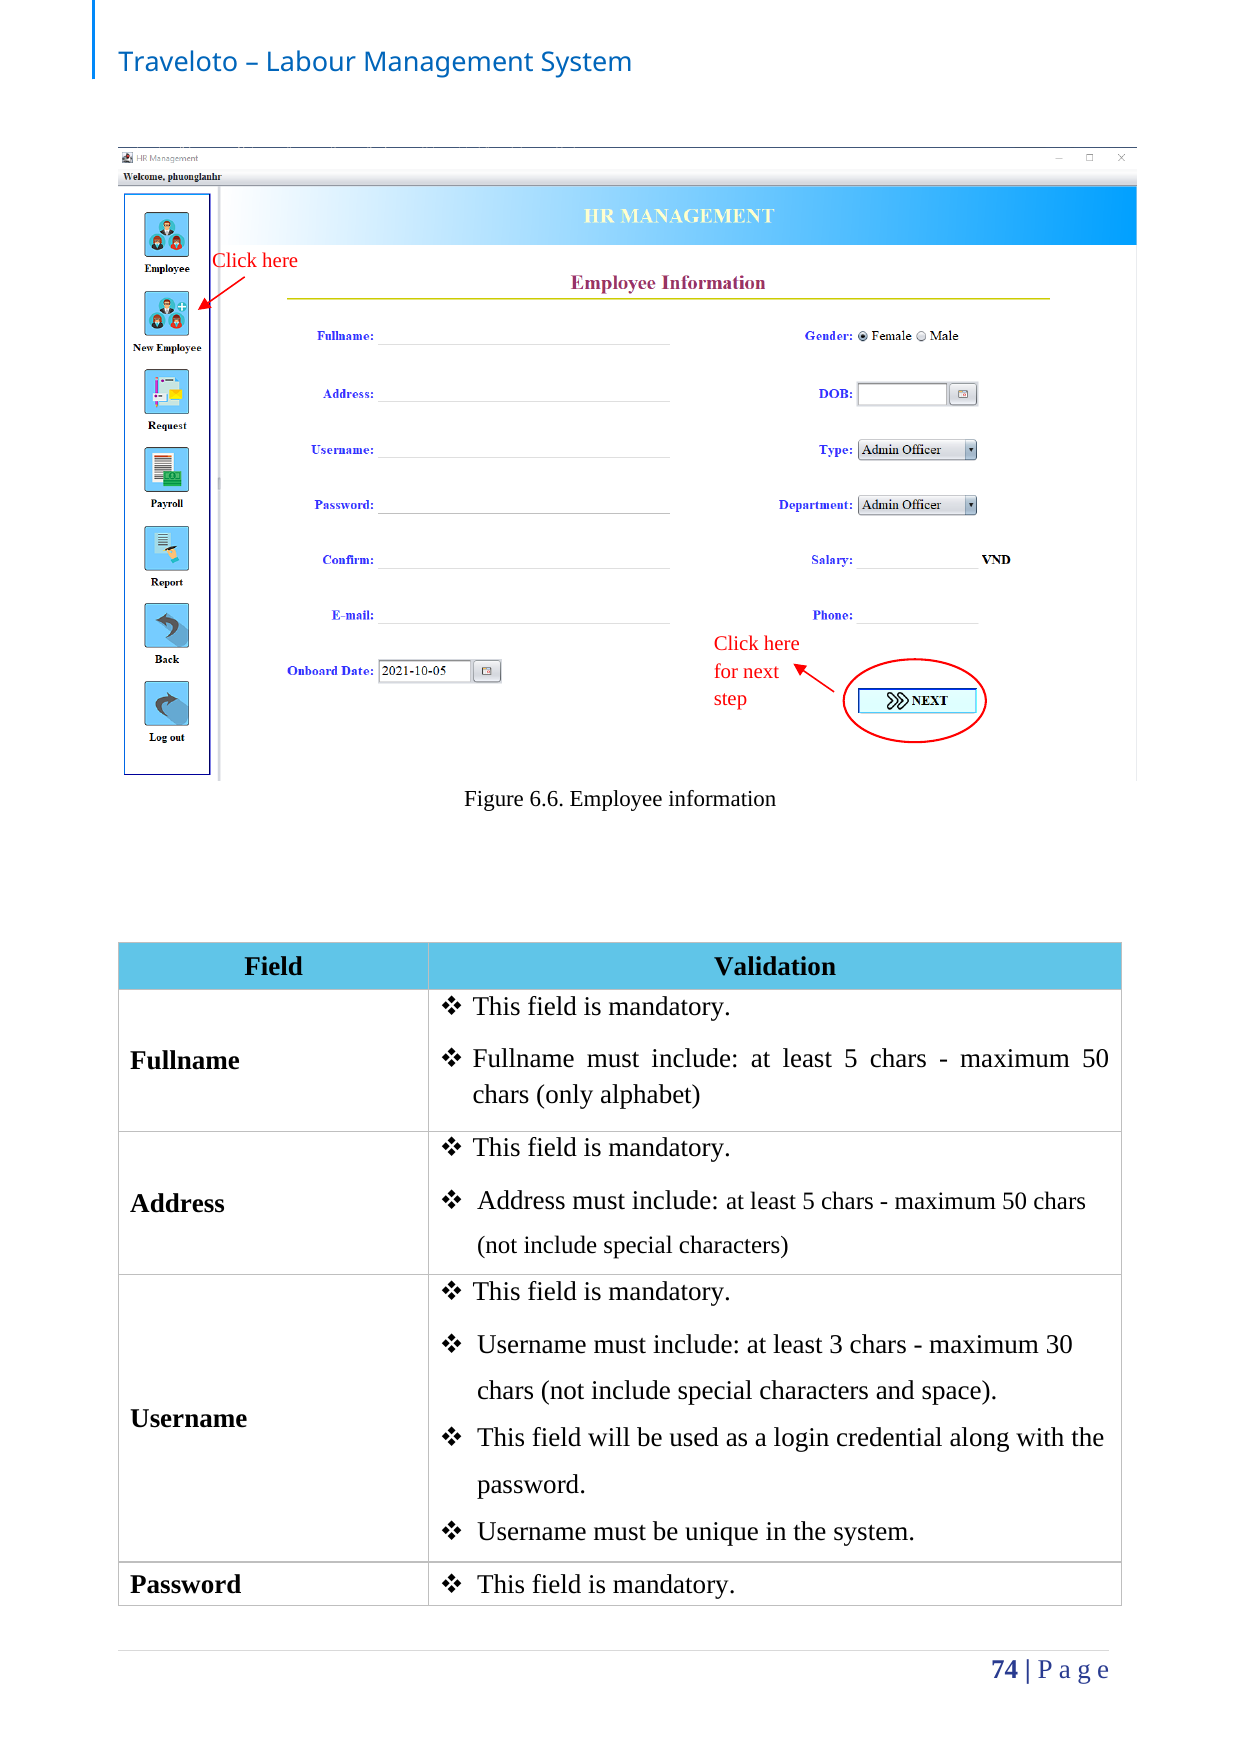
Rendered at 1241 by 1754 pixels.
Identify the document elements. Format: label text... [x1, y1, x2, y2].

table_cell Username [119, 1275, 428, 1561]
picture [118, 147, 1137, 781]
table_cell Fullname [119, 990, 428, 1131]
table_cell This field is mandatory. Address must include: at least 5 chars - maximum 50 chars (not include special characters) [429, 1132, 1121, 1274]
text Figure 6.6. Employee information [118, 785, 1122, 812]
table_header Validation [429, 943, 1121, 989]
table_cell This field is mandatory. Username must include: at least 3 chars - maximum 30 chars (not include special characters and space). This field will be used as a login credential along with the password. Username must be unique in the system. [429, 1275, 1121, 1561]
table_cell This field is mandatory. Fullname must include: at least 5 chars - maximum 50 chars (only alphabet) [429, 990, 1121, 1131]
table_header Field [119, 943, 428, 989]
table_cell Address [119, 1132, 428, 1274]
table_cell Password [119, 1563, 428, 1605]
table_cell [429, 1563, 1121, 1605]
